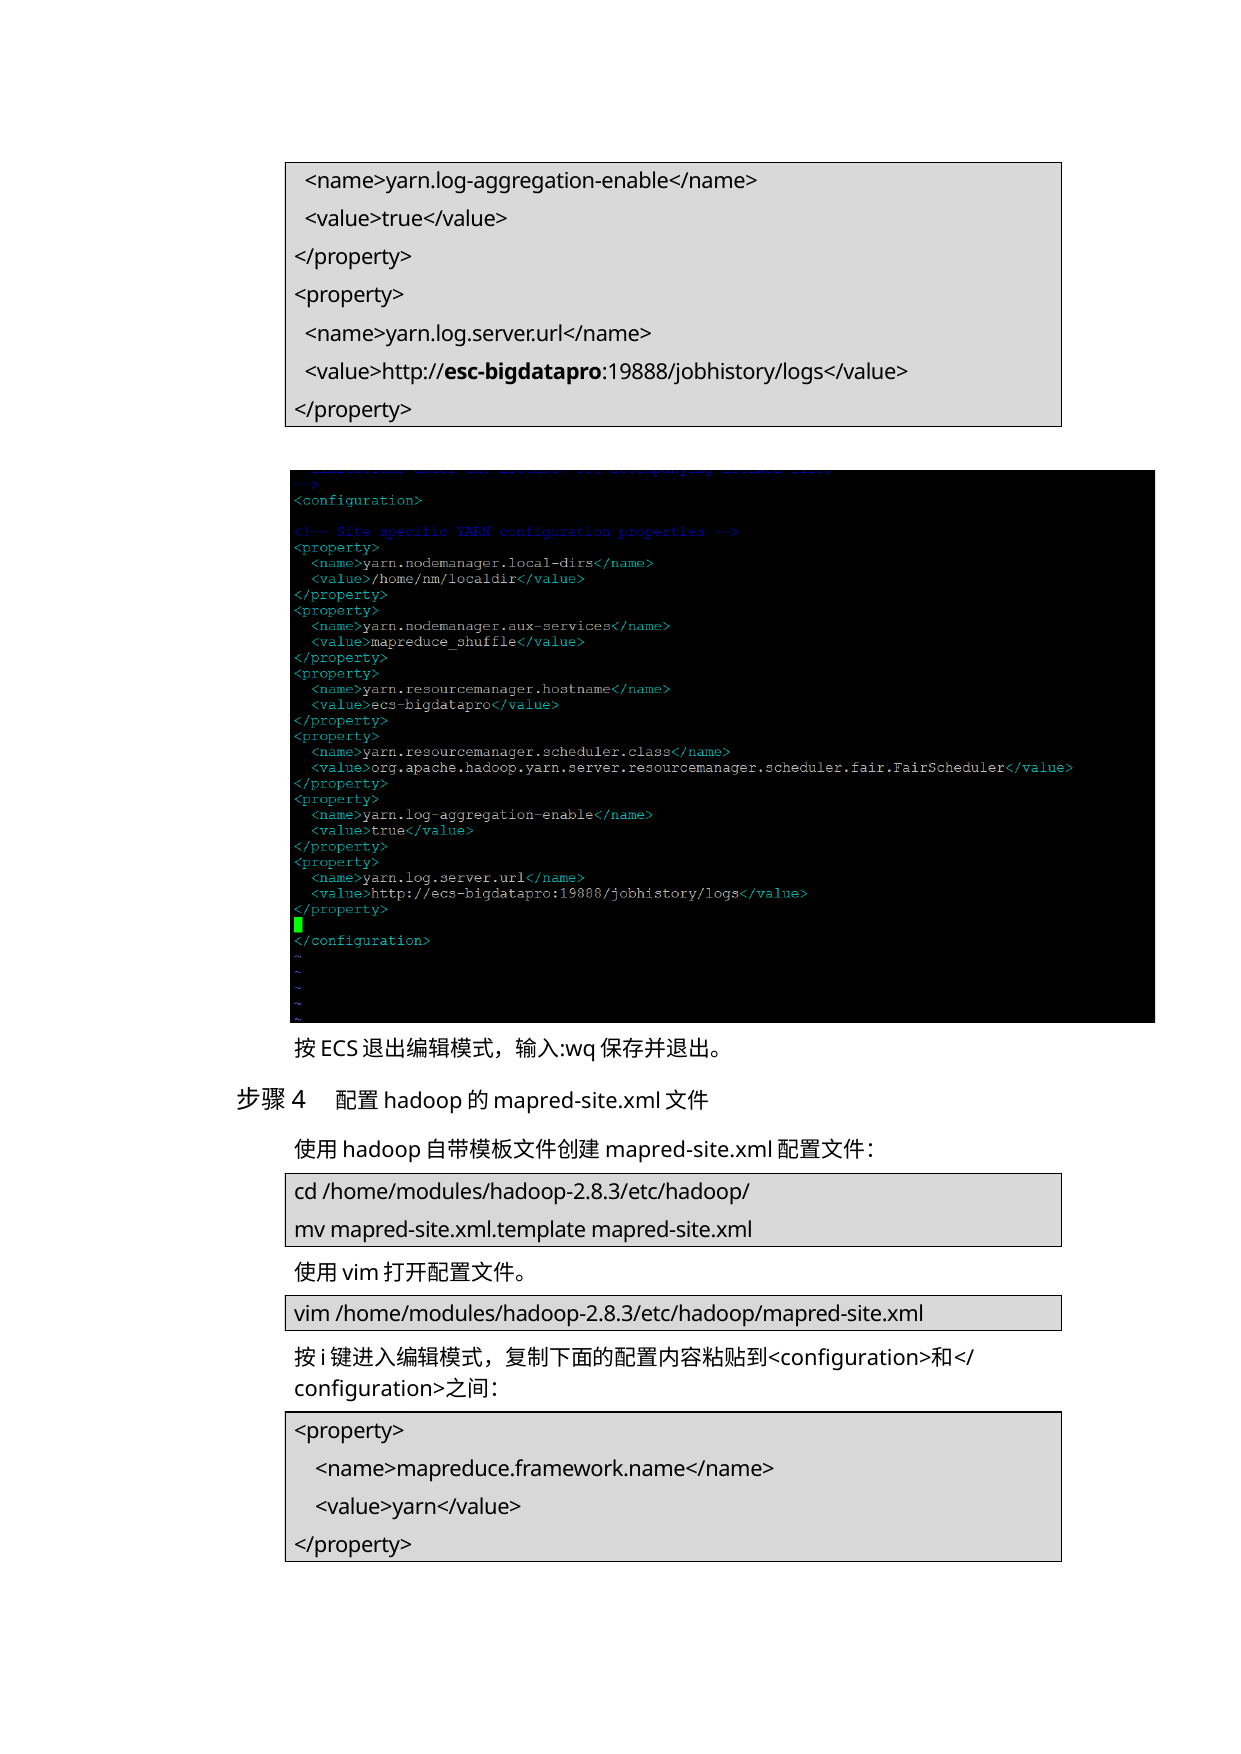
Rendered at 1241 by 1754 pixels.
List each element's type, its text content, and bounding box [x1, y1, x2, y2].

text 使用vim打开配置文件。 [294, 1255, 1053, 1287]
text vim /home/modules/hadoop-2.8.3/etc/hadoop/mapred-site.xml [286, 1296, 1061, 1330]
text <value>true</value> [286, 200, 1061, 233]
text <property> [286, 276, 1061, 309]
text 按i键进入编辑模式，复制下面的配置内容粘贴到<configuration>和</configuration>之间： [294, 1339, 1053, 1403]
text </property> [286, 1526, 1061, 1561]
text <name>yarn.log-aggregation-enable</name> [286, 163, 1061, 195]
text 使用hadoop自带模板文件创建mapred-site.xml配置文件： [294, 1132, 1053, 1164]
text <value>yarn</value> [286, 1488, 1061, 1521]
text <value>http://esc-bigdatapro:19888/jobhistory/logs</value> [286, 353, 1061, 386]
text 按ECS退出编辑模式，输入:wq保存并退出。 [294, 1023, 1053, 1063]
text mv mapred-site.xml.template mapred-site.xml [286, 1211, 1061, 1246]
text <property> [286, 1413, 1061, 1444]
text </property> [286, 391, 1061, 426]
text 配置hadoop的mapred-site.xml文件 [306, 1079, 1053, 1116]
text </property> [286, 238, 1061, 271]
text <name>yarn.log.server.url</name> [286, 314, 1061, 347]
picture [290, 470, 1156, 1023]
text cd /home/modules/hadoop-2.8.3/etc/hadoop/ [286, 1174, 1061, 1206]
text <name>mapreduce.framework.name</name> [286, 1449, 1061, 1482]
